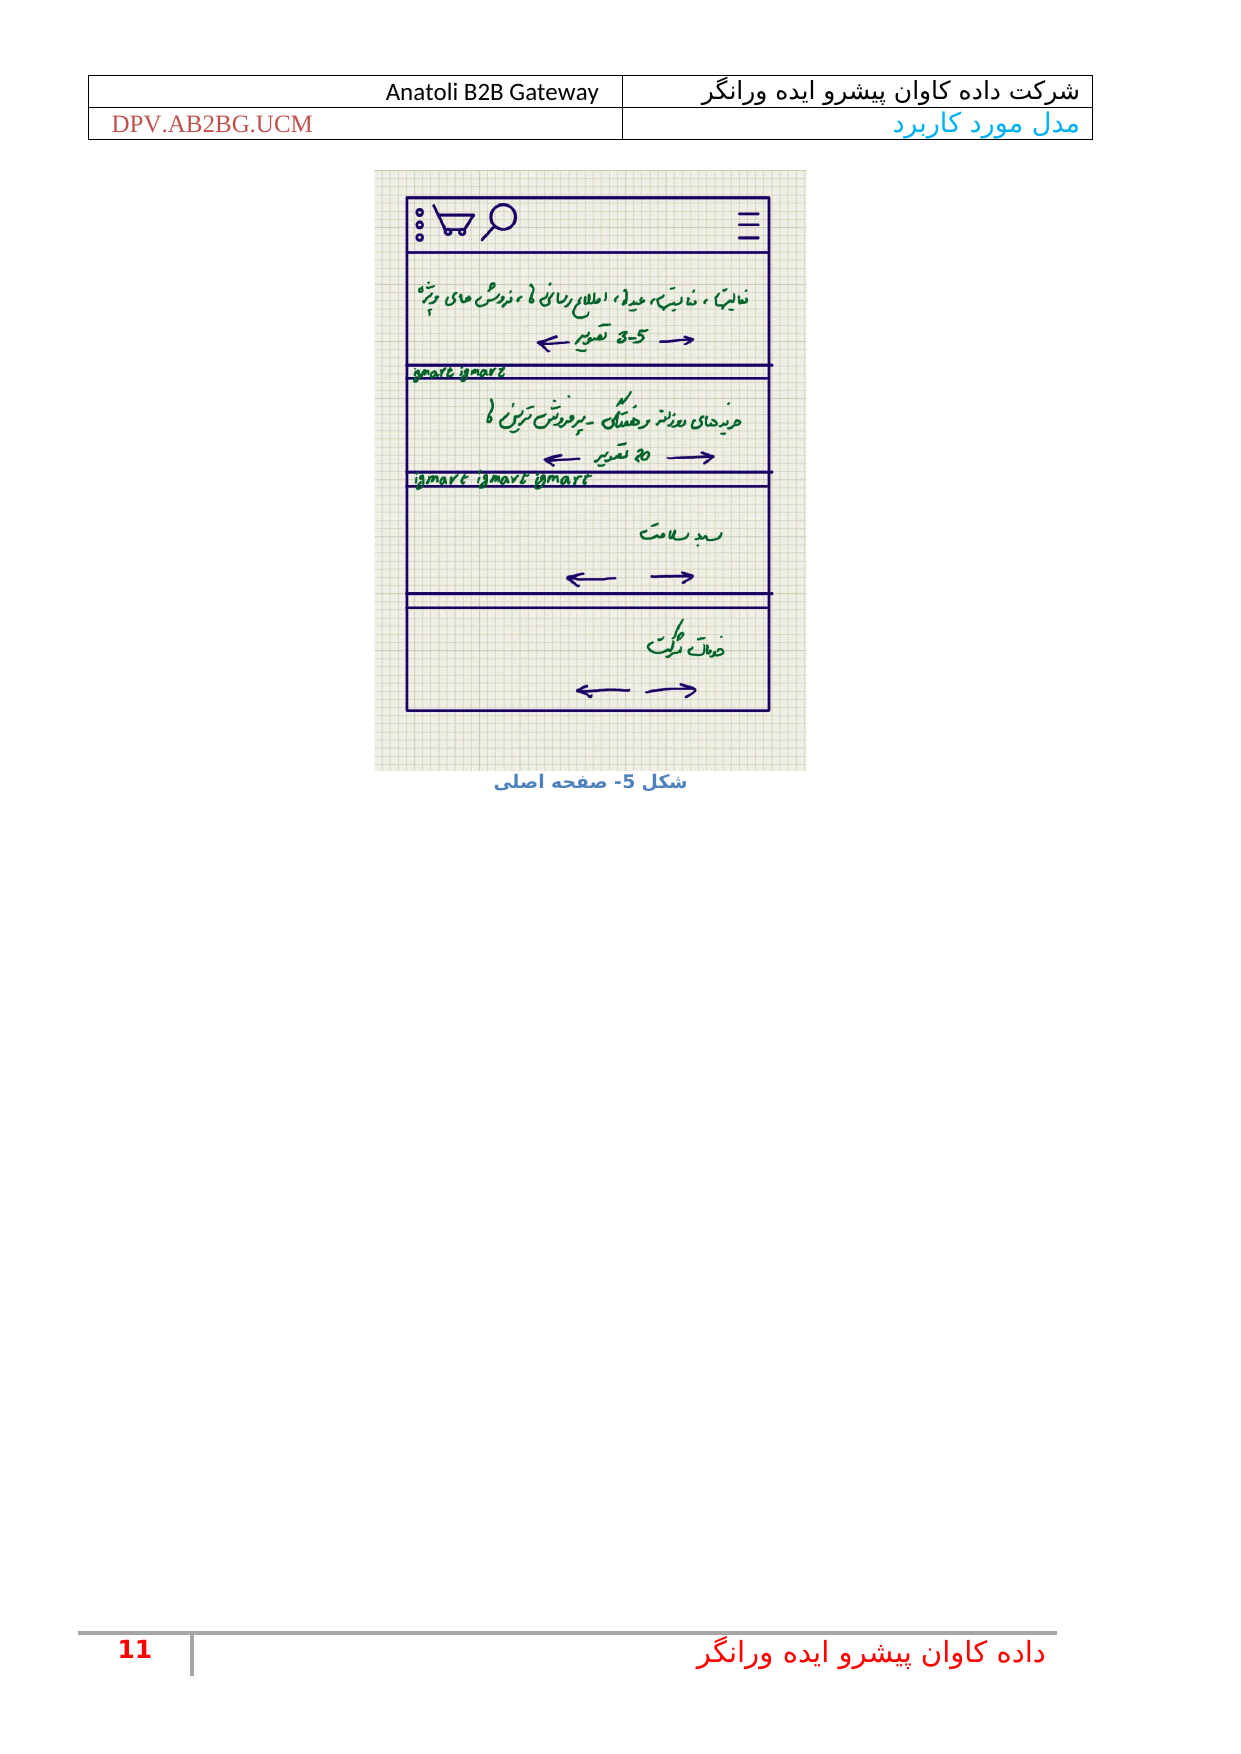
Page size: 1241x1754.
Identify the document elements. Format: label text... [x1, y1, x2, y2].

picture [374, 170, 807, 771]
text شکل 5- صفحه اصلی [89, 771, 1092, 793]
